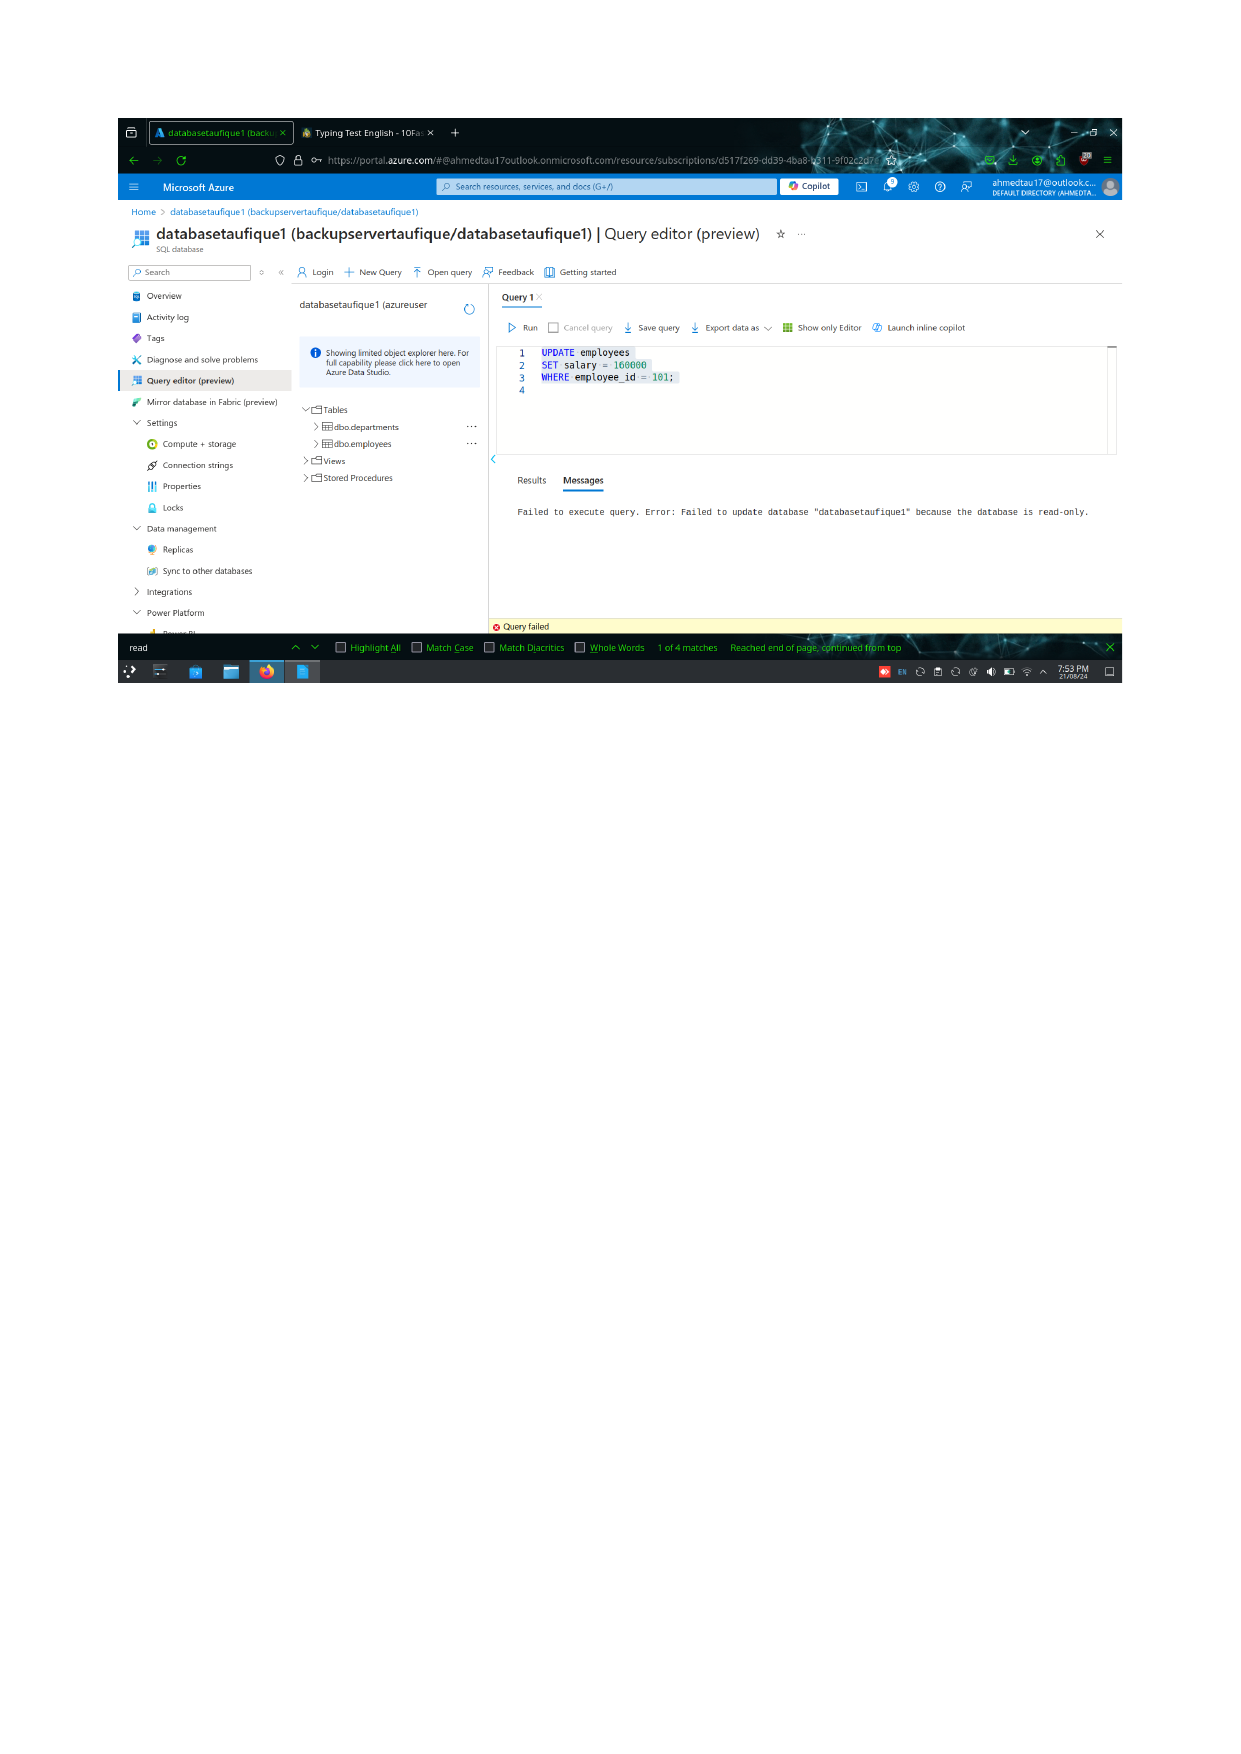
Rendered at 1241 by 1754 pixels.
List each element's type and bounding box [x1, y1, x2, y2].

picture [118, 118, 1123, 683]
